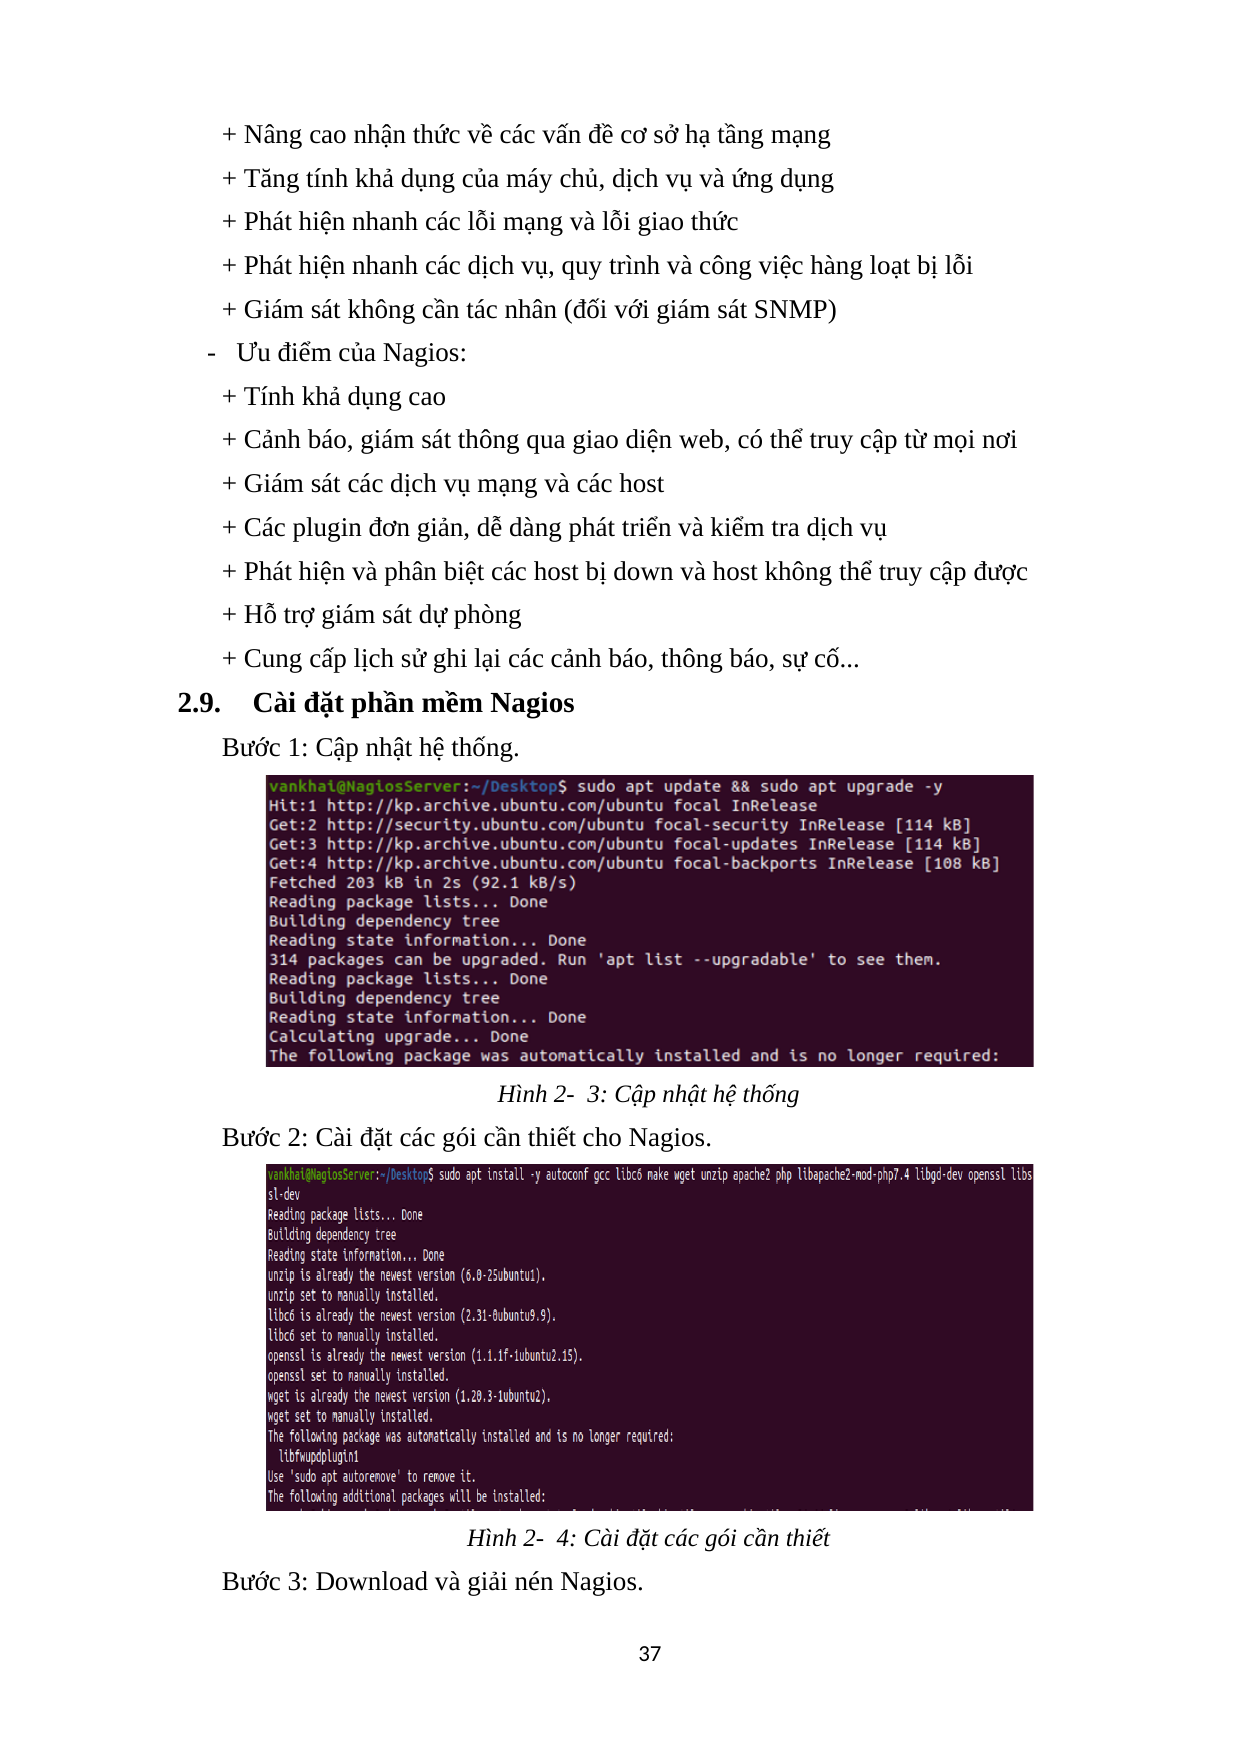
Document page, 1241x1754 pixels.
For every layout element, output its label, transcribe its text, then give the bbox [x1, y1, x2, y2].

text Hình 2- 3: Cập nhật hệ thống [177, 1079, 1122, 1108]
text + Phát hiện nhanh các lỗi mạng và lỗi giao thức [177, 205, 1122, 237]
text + Phát hiện nhanh các dịch vụ, quy trình và công việc hàng loạt bị lỗi [177, 249, 1122, 280]
picture [265, 775, 1034, 1067]
text + Tăng tính khả dụng của máy chủ, dịch vụ và ứng dụng [177, 162, 1122, 193]
text + Hỗ trợ giám sát dự phòng [177, 598, 1122, 629]
text Bước 3: Download và giải nén Nagios. [177, 1565, 1122, 1596]
list Ưu điểm của Nagios: [207, 336, 1122, 367]
text + Nâng cao nhận thức về các vấn đề cơ sở hạ tầng mạng [177, 118, 1122, 149]
list Cài đặt phần mềm Nagios [177, 686, 1122, 719]
text Bước 2: Cài đặt các gói cần thiết cho Nagios. [177, 1121, 1122, 1152]
text Bước 1: Cập nhật hệ thống. [177, 732, 1122, 763]
text + Giám sát các dịch vụ mạng và các host [177, 467, 1122, 498]
text + Cảnh báo, giám sát thông qua giao diện web, có thể truy cập từ mọi nơi [177, 424, 1122, 455]
text + Các plugin đơn giản, dễ dàng phát triển và kiểm tra dịch vụ [177, 511, 1122, 542]
text + Cung cấp lịch sử ghi lại các cảnh báo, thông báo, sự cố... [177, 642, 1122, 673]
text + Giám sát không cần tác nhân (đối với giám sát SNMP) [177, 293, 1122, 324]
text + Tính khả dụng cao [177, 380, 1122, 411]
text Hình 2- 4: Cài đặt các gói cần thiết [177, 1523, 1122, 1552]
text + Phát hiện và phân biệt các host bị down và host không thể truy cập được [177, 554, 1122, 586]
picture [266, 1164, 1034, 1511]
